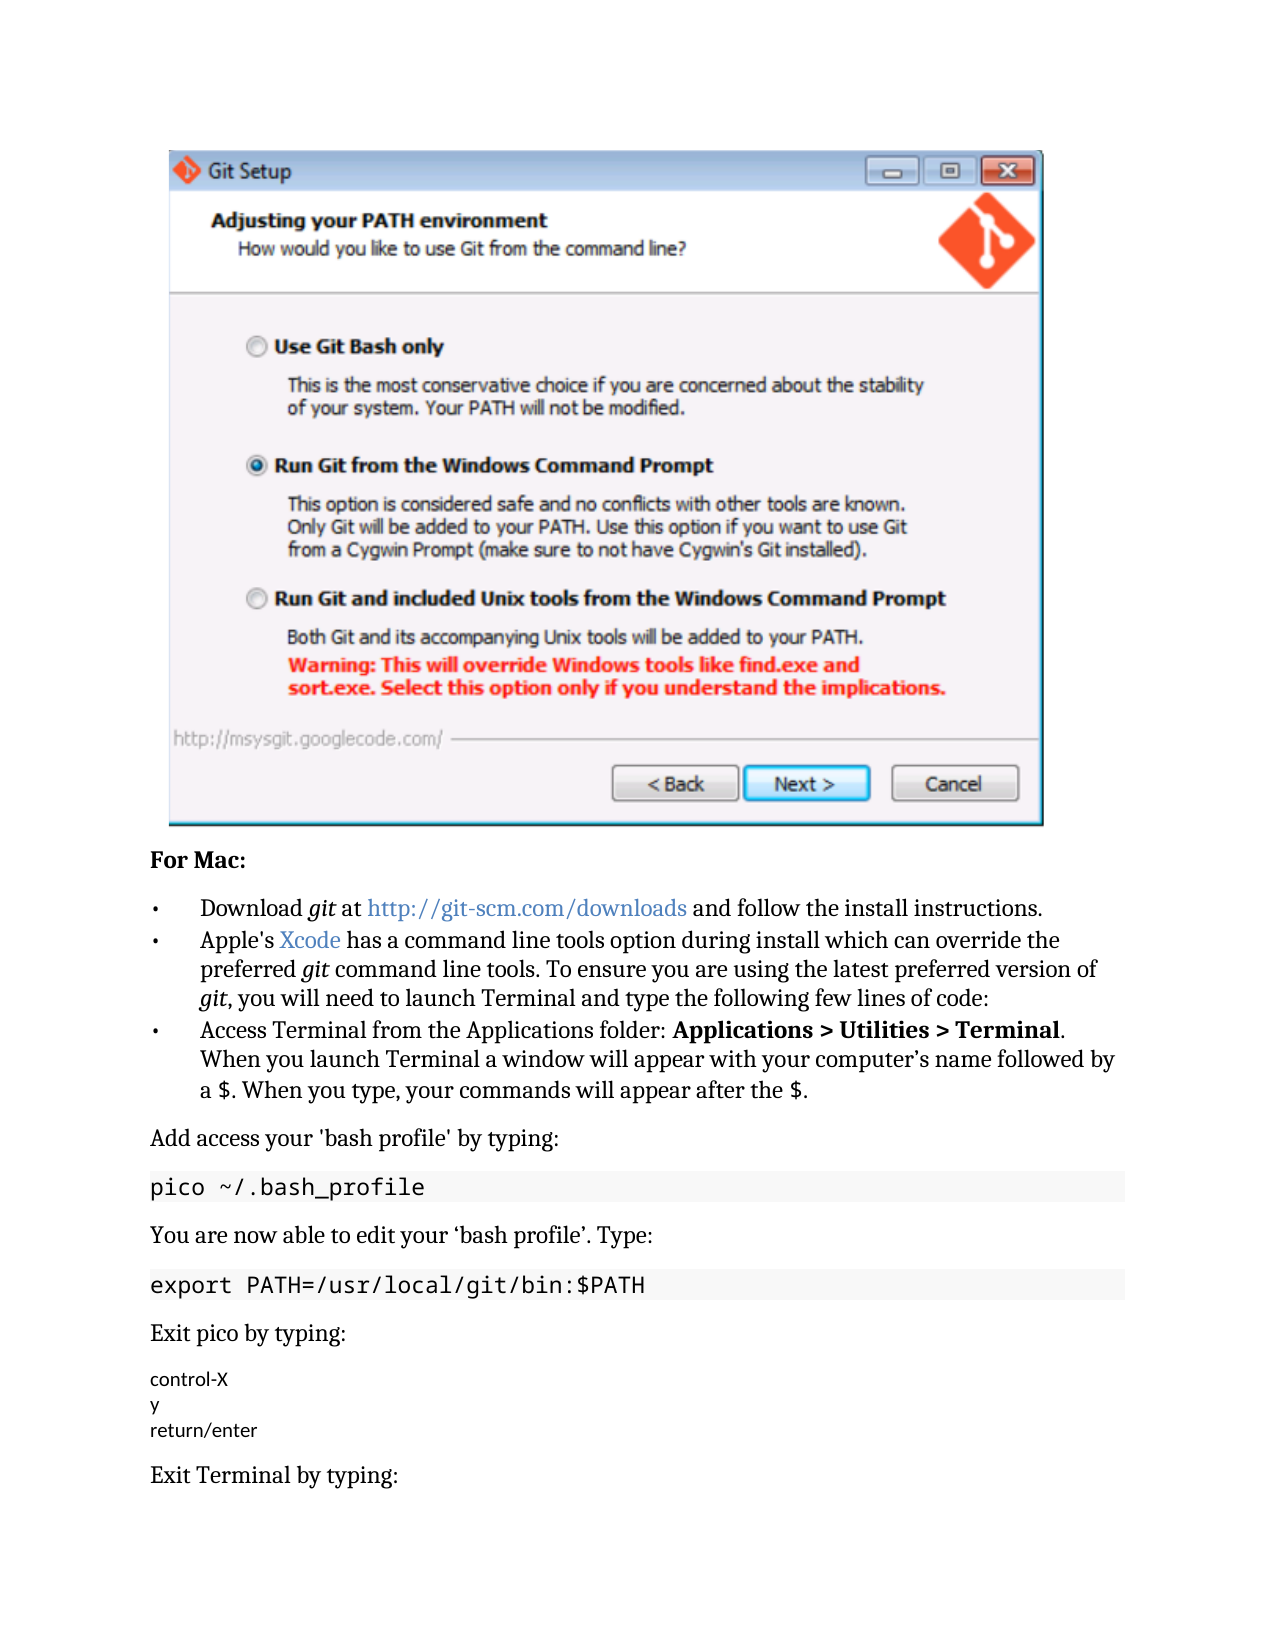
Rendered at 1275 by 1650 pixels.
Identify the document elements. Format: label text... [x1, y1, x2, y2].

picture [168, 150, 1044, 828]
text pico ~/.bash_profile [150, 1171, 1125, 1202]
text control-X y return/enter [150, 1366, 1125, 1442]
list Access Terminal from the Applications folder: Applications > Utilities > Terminal. When you launch Terminal a window will appear with your computer’s name followed by a $. When you type, your commands will appear after the $. [150, 1016, 1125, 1105]
text Exit pico by typing: [150, 1319, 1125, 1347]
list Apple's Xcode has a command line tools option during install which can override the preferred git command line tools. To ensure you are using the latest preferred version of git, you will need to launch Terminal and type the following few lines of code: [150, 926, 1125, 1012]
text You are now able to edit your ‘bash profile’. Type: [150, 1221, 1125, 1250]
text For Mac: [150, 846, 1125, 875]
text Add access your 'bash profile' by typing: [150, 1124, 1125, 1152]
text Exit Terminal by typing: [150, 1461, 1125, 1490]
text export PATH=/usr/local/git/bin:$PATH [150, 1269, 1125, 1300]
list Download git at http://git-scm.com/downloads and follow the install instructions. [150, 894, 1125, 922]
